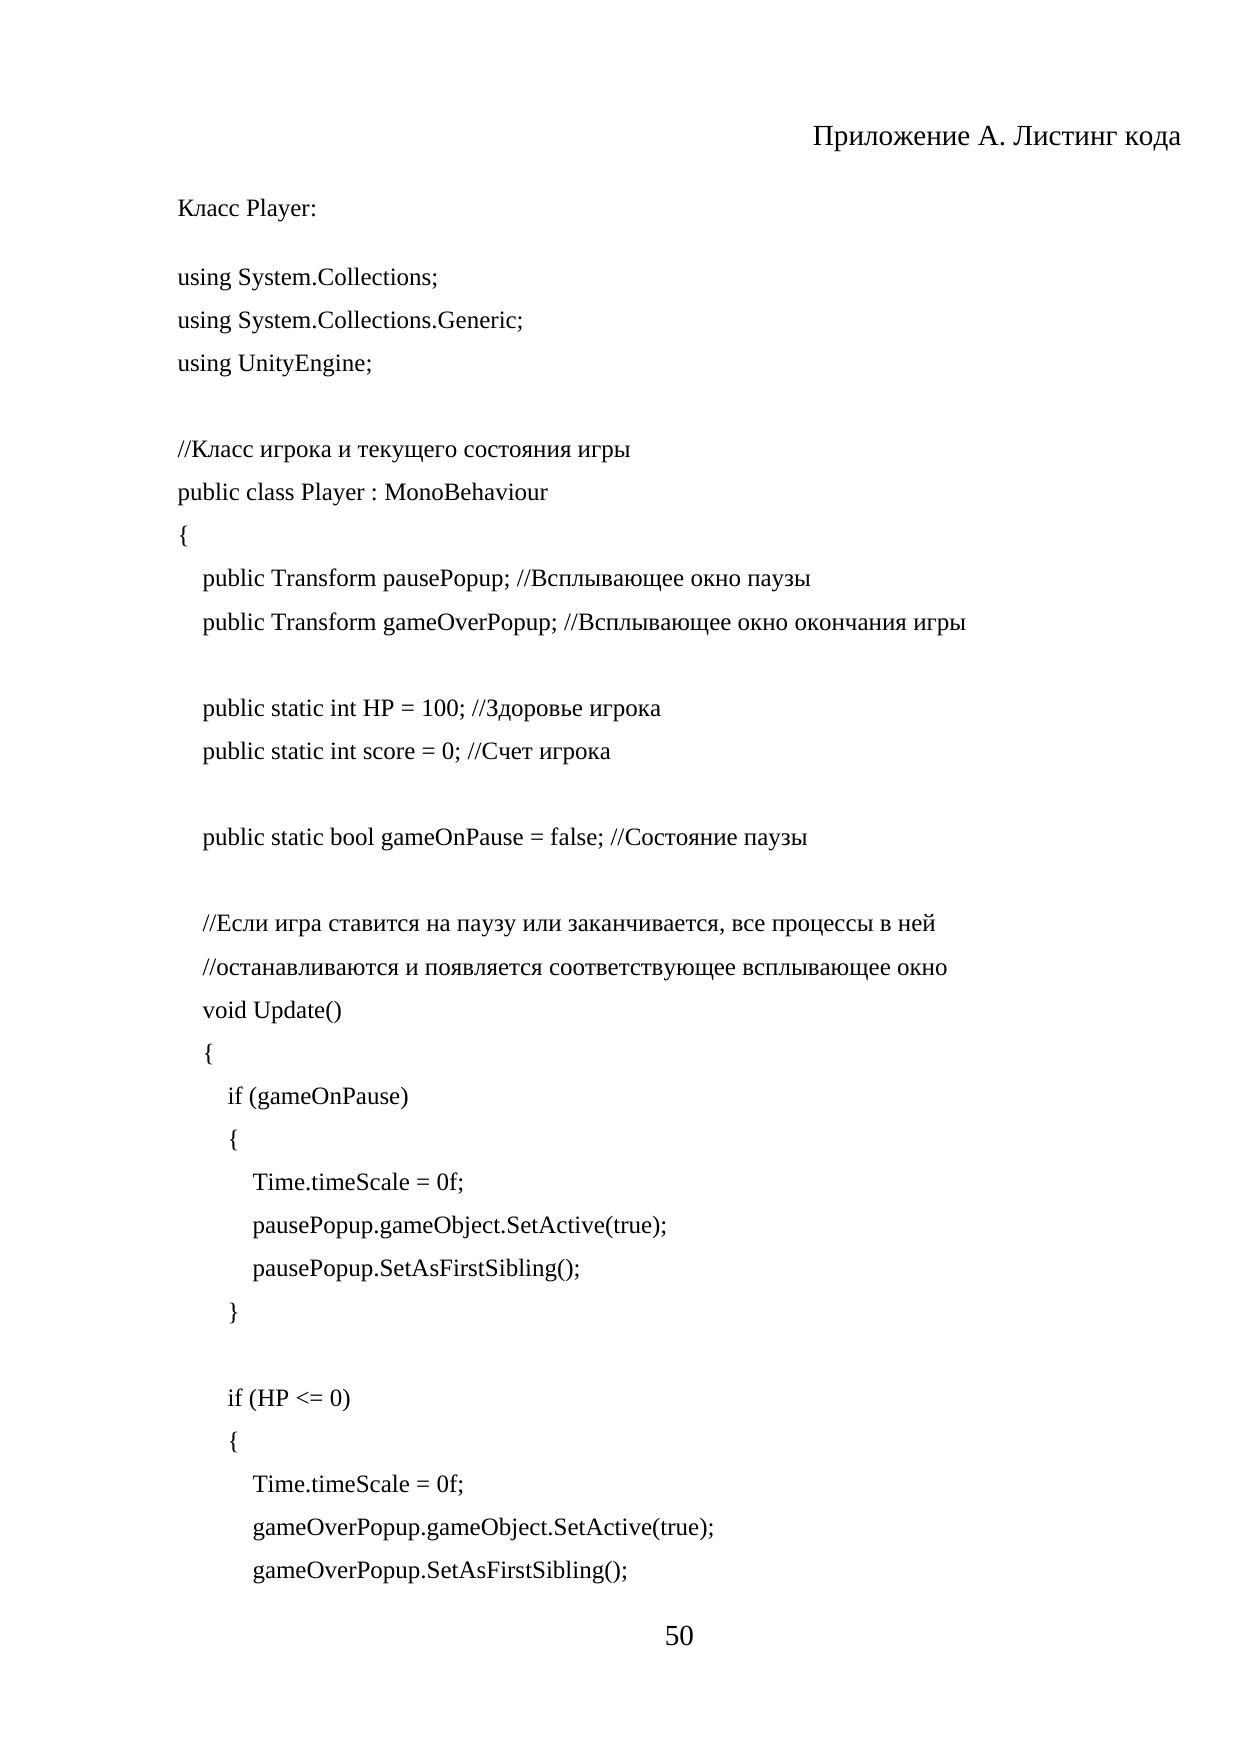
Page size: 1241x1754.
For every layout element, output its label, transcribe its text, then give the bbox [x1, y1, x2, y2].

list //Класс игрока и текущего состояния игры [177, 434, 1181, 463]
list public static bool gameOnPause = false; //Состояние паузы [177, 822, 1181, 851]
list { [177, 1124, 1181, 1153]
list public class Player : MonoBehaviour [177, 477, 1181, 506]
list } [177, 1297, 1181, 1325]
list void Update() [177, 995, 1181, 1023]
list Time.timeScale = 0f; [177, 1469, 1181, 1498]
list using System.Collections; [177, 262, 1181, 290]
list //Если игра ставится на паузу или заканчивается, все процессы в ней [177, 908, 1181, 937]
list Приложение А. Листинг кода [252, 118, 1181, 152]
list Класс Player: [177, 193, 1181, 222]
list //останавливаются и появляется соответствующее всплывающее окно [177, 952, 1181, 980]
list { [177, 1426, 1181, 1455]
list pausePopup.SetAsFirstSibling(); [177, 1253, 1181, 1282]
list pausePopup.gameObject.SetActive(true); [177, 1210, 1181, 1239]
list public static int HP = 100; //Здоровье игрока [177, 693, 1181, 722]
list { [177, 1038, 1181, 1067]
list if (gameOnPause) [177, 1081, 1181, 1110]
list using System.Collections.Generic; [177, 305, 1181, 333]
list public Transform pausePopup; //Всплывающее окно паузы [177, 563, 1181, 592]
list gameOverPopup.SetAsFirstSibling(); [177, 1555, 1181, 1584]
list public Transform gameOverPopup; //Всплывающее окно окончания игры [177, 607, 1181, 635]
list { [177, 520, 1181, 549]
list if (HP <= 0) [177, 1383, 1181, 1412]
list Time.timeScale = 0f; [177, 1167, 1181, 1196]
list using UnityEngine; [177, 348, 1181, 377]
list public static int score = 0; //Счет игрока [177, 736, 1181, 765]
list gameOverPopup.gameObject.SetActive(true); [177, 1512, 1181, 1541]
